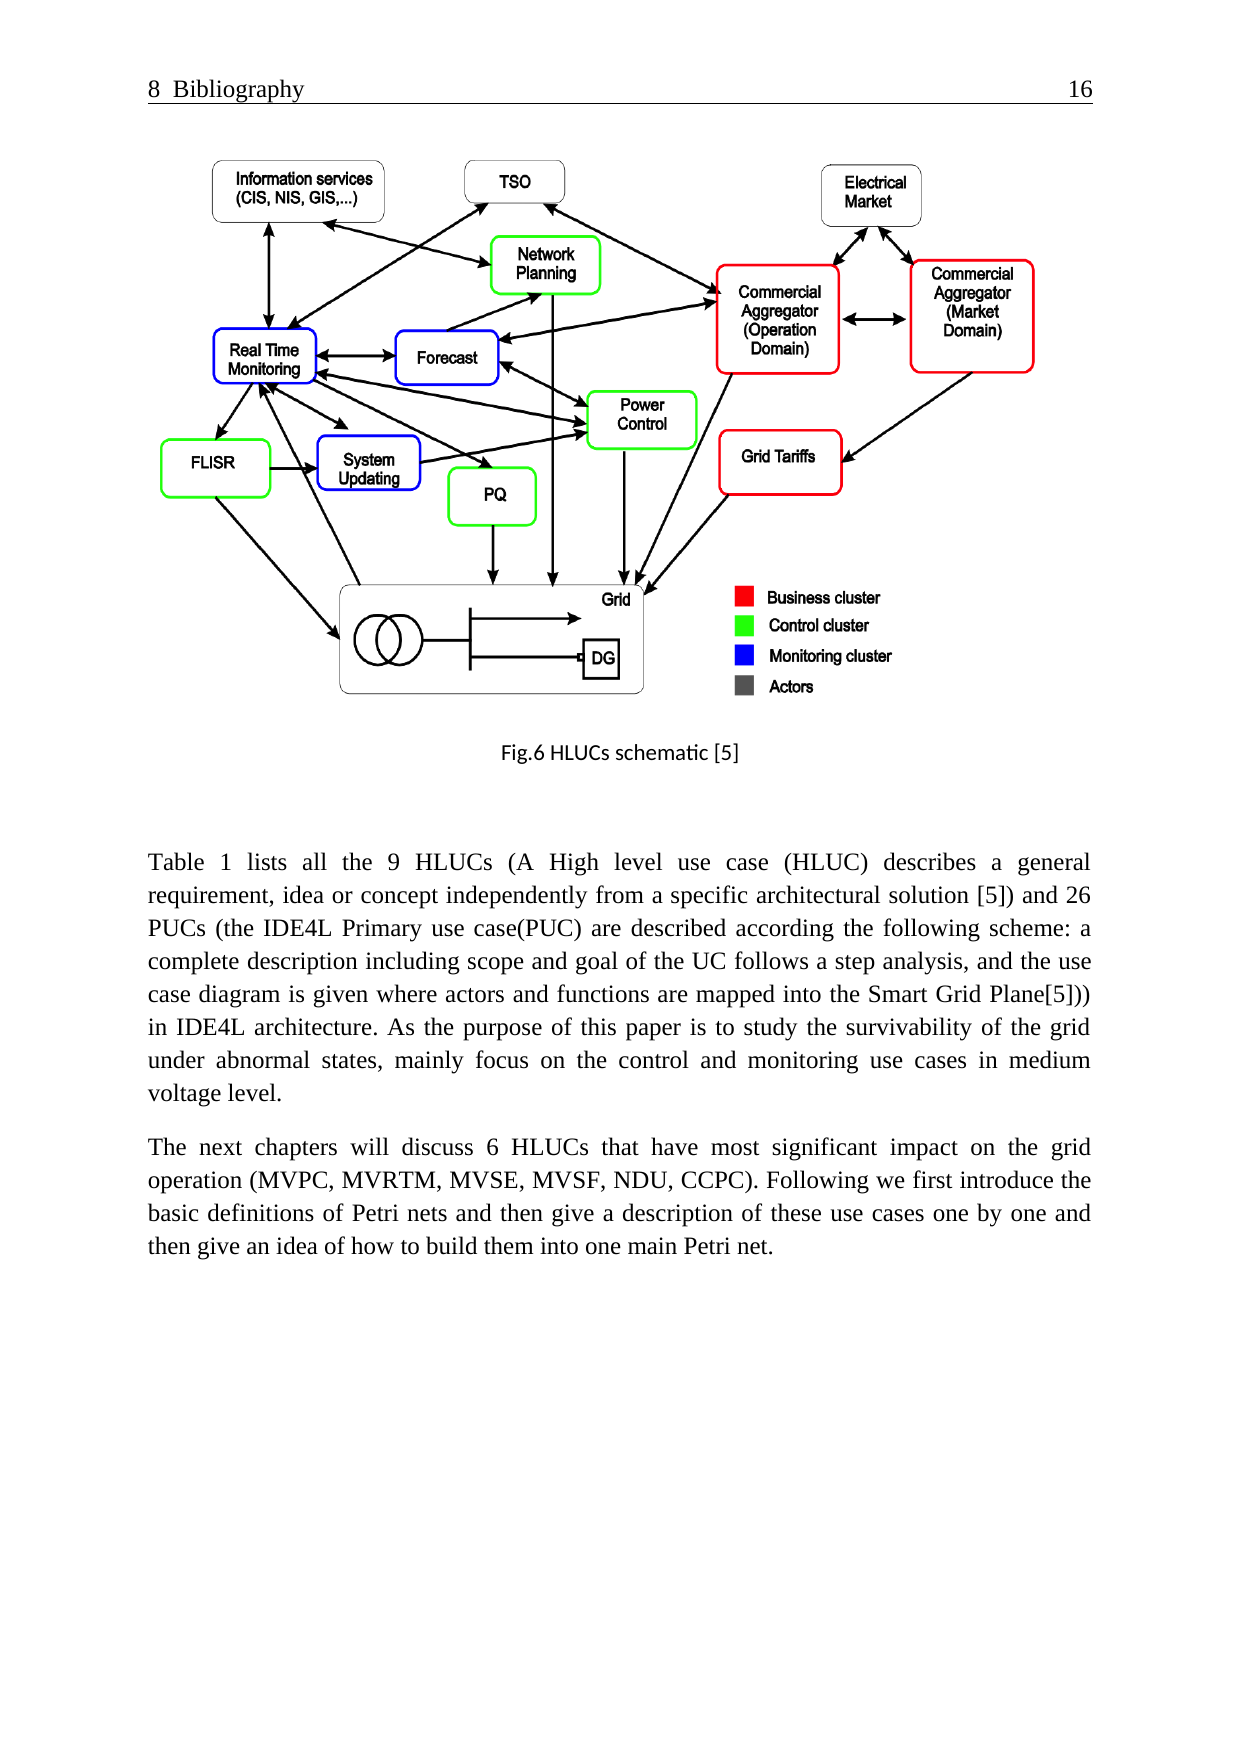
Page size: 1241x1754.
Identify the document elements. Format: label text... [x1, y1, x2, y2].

text Fig.6 HLUCs schematic [5] [148, 738, 1093, 766]
text Table 1 lists all the 9 HLUCs (A High level use case (HLUC) describes a general requirement, idea or concept independently from a specific architectural solution [5]) and 26 PUCs (the IDE4L Primary use case(PUC) are described according the following scheme: a complete description including scope and goal of the UC follows a step analysis, and the use case diagram is given where actors and functions are mapped into the Smart Grid Plane[5])) in IDE4L architecture. As the purpose of this paper is to study the survivability of the grid under abnormal states, mainly focus on the control and monitoring use cases in medium voltage level. [148, 847, 1093, 1107]
text The next chapters will discuss 6 HLUCs that have most significant impact on the grid operation (MVPC, MVRTM, MVSE, MVSF, NDU, CCPC). Following we first introduce the basic definitions of Petri nets and then give a description of these use cases one by one and then give an idea of how to build them into one main Petri net. [148, 1132, 1093, 1259]
picture [154, 147, 1064, 714]
